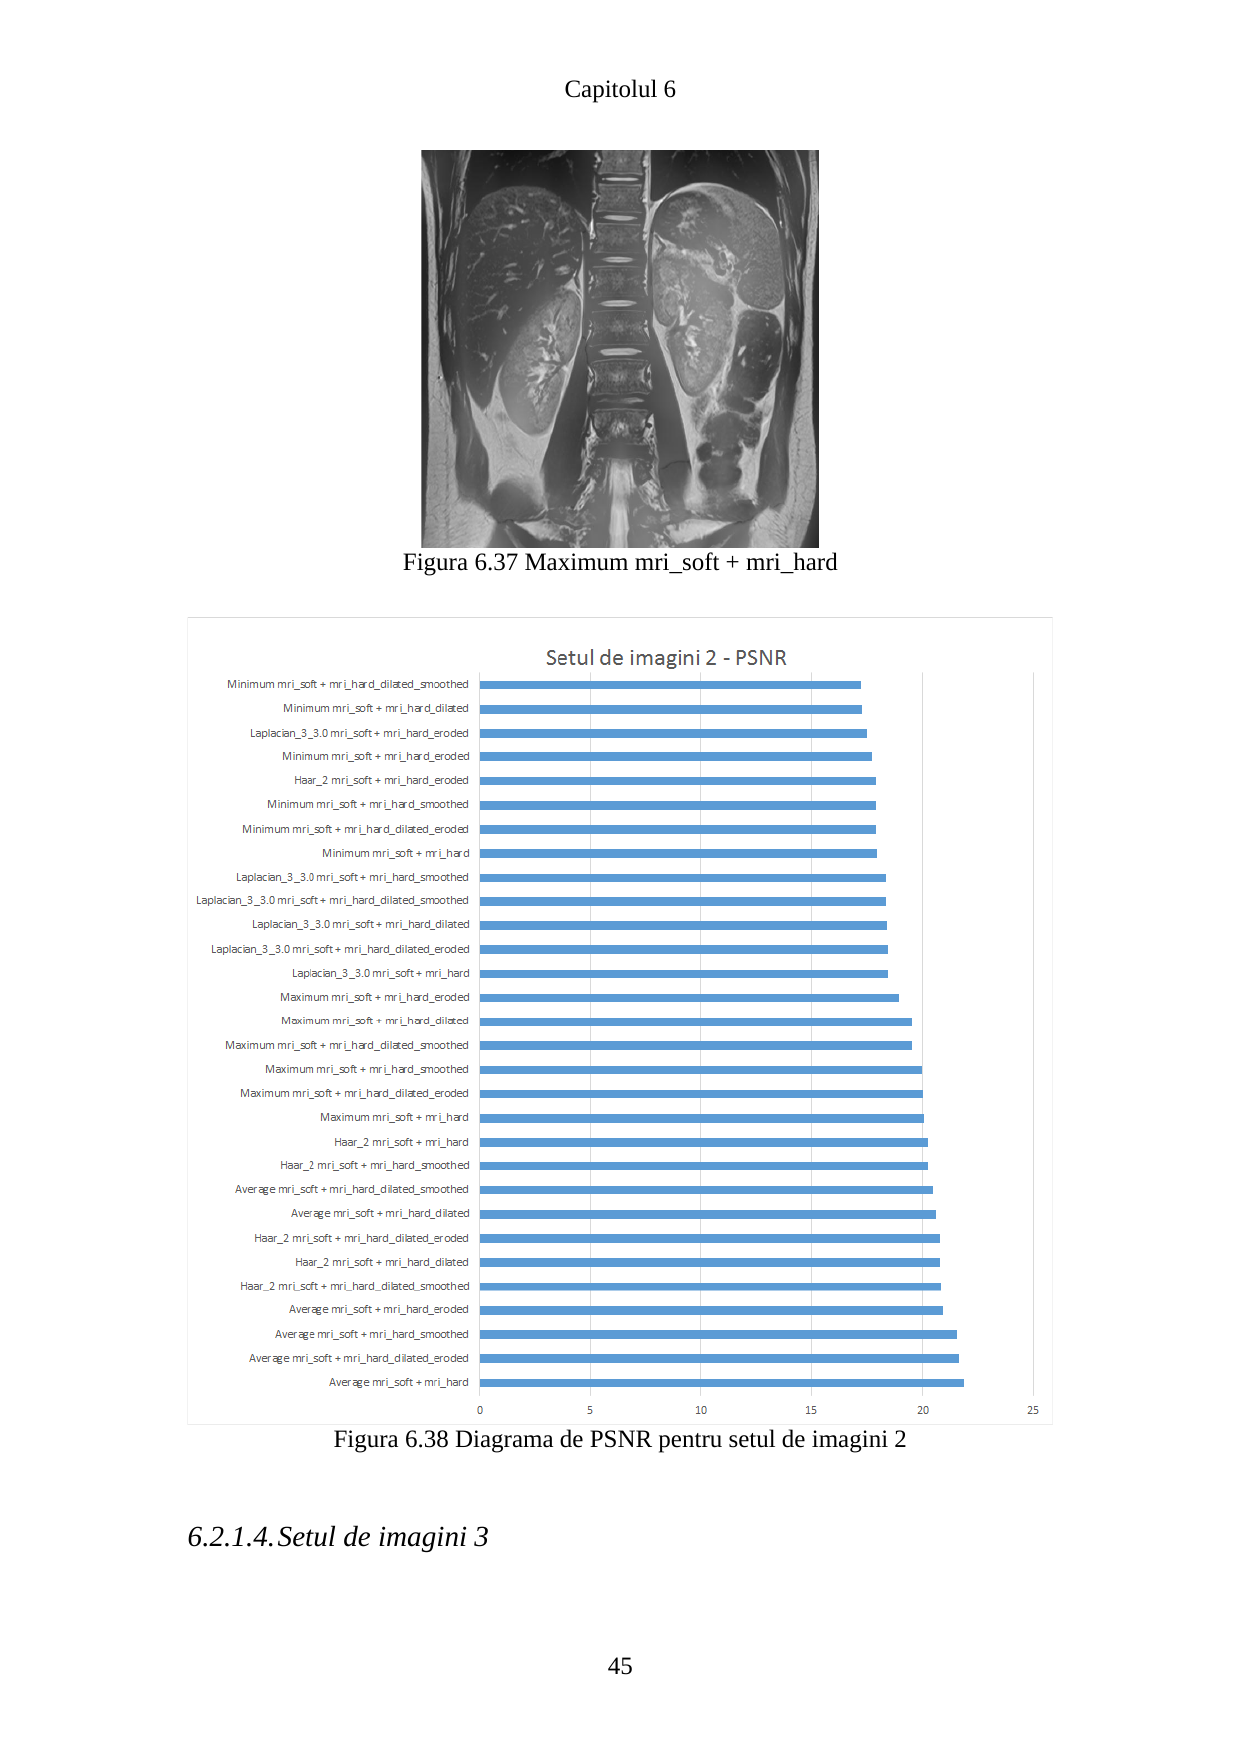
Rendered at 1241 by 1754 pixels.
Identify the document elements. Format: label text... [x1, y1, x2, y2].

picture [187, 617, 1053, 1425]
subtitle Setul de imagini 3 [187, 1519, 1053, 1553]
picture [421, 150, 819, 548]
